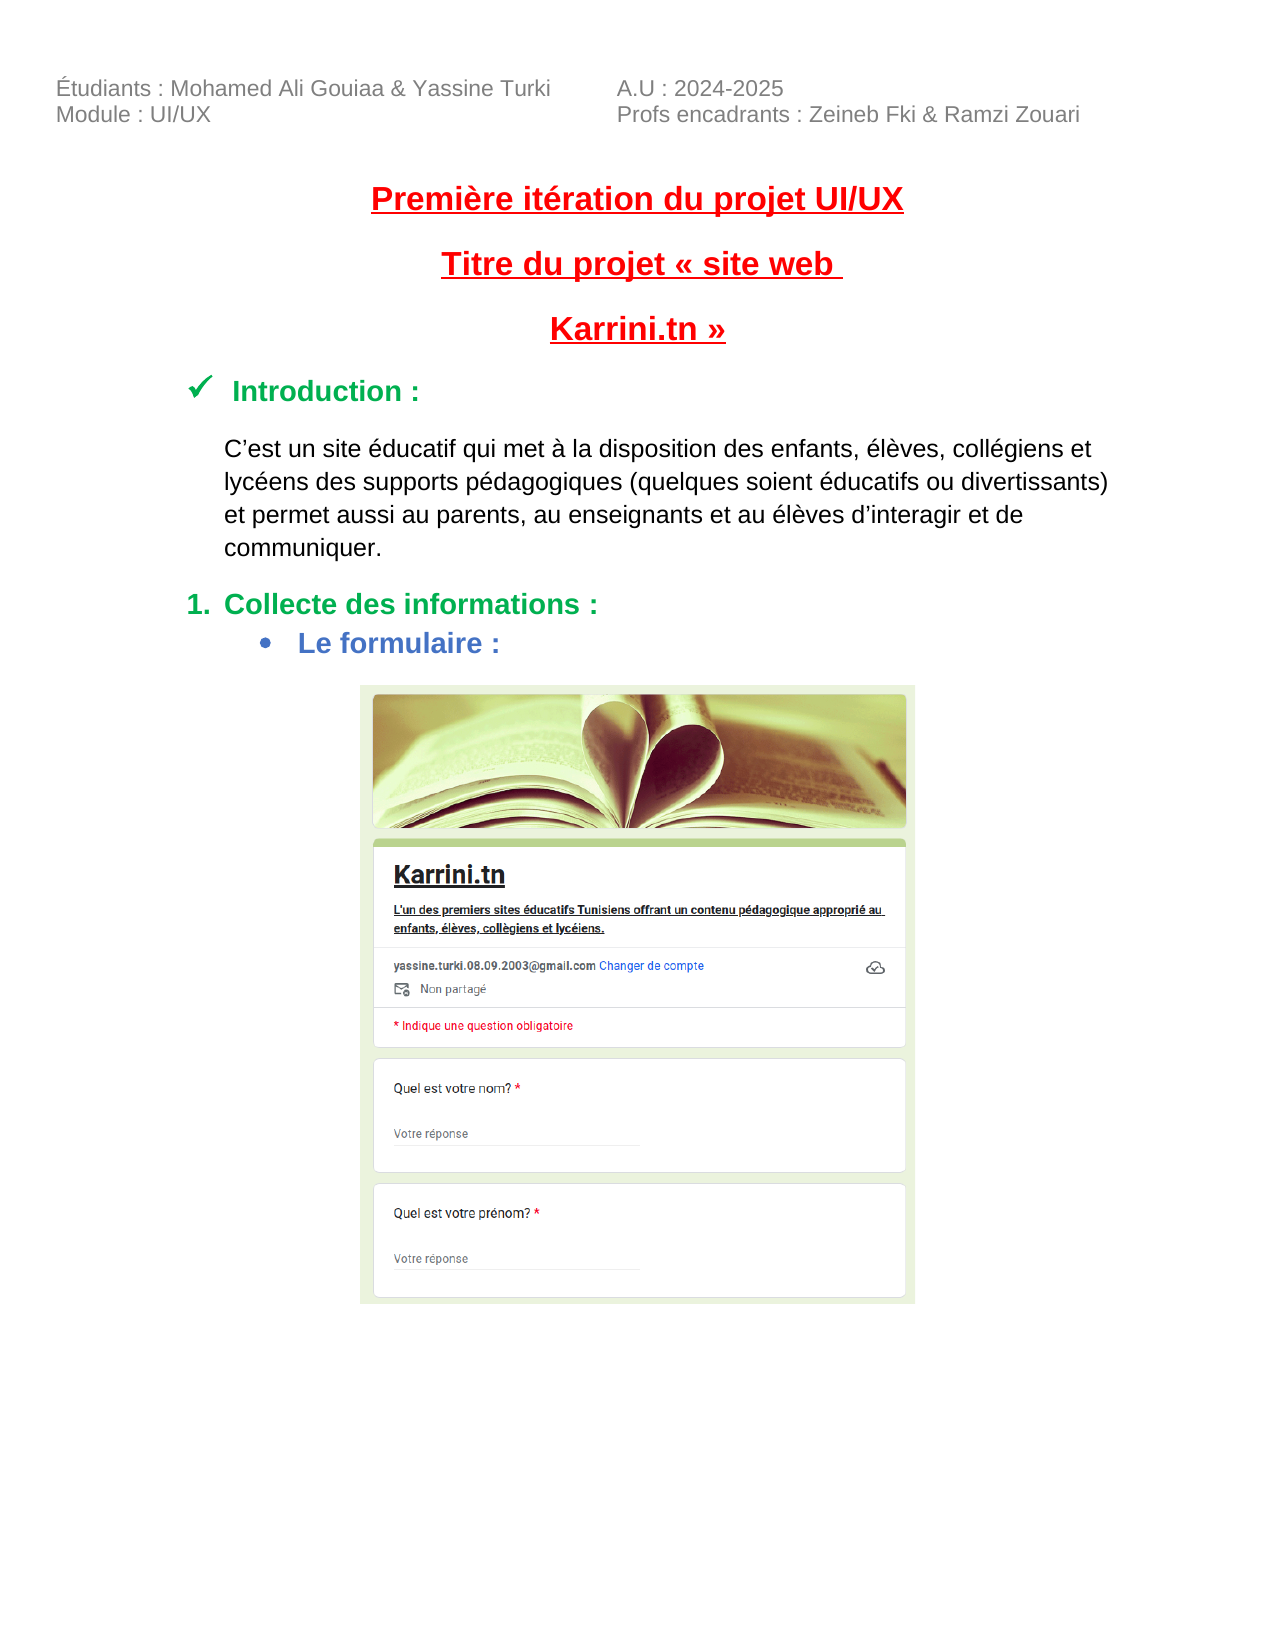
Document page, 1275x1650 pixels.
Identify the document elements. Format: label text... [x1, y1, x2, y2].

text Karrini.tn » [150, 309, 1125, 347]
text Titre du projet « site web [150, 244, 1125, 282]
list Collecte des informations : [186, 587, 1125, 621]
list Introduction : [186, 374, 1125, 408]
list Le formulaire : [260, 626, 1125, 659]
text Première itération du projet UI/UX [150, 179, 1125, 217]
picture [360, 685, 916, 1304]
text C’est un site éducatif qui met à la disposition des enfants, élèves, collégiens et lycéens des supports pédagogiques (quelques soient éducatifs ou divertissants) et permet aussi au parents, au enseignants et au élèves d’interagir et de communiquer. [224, 434, 1125, 562]
